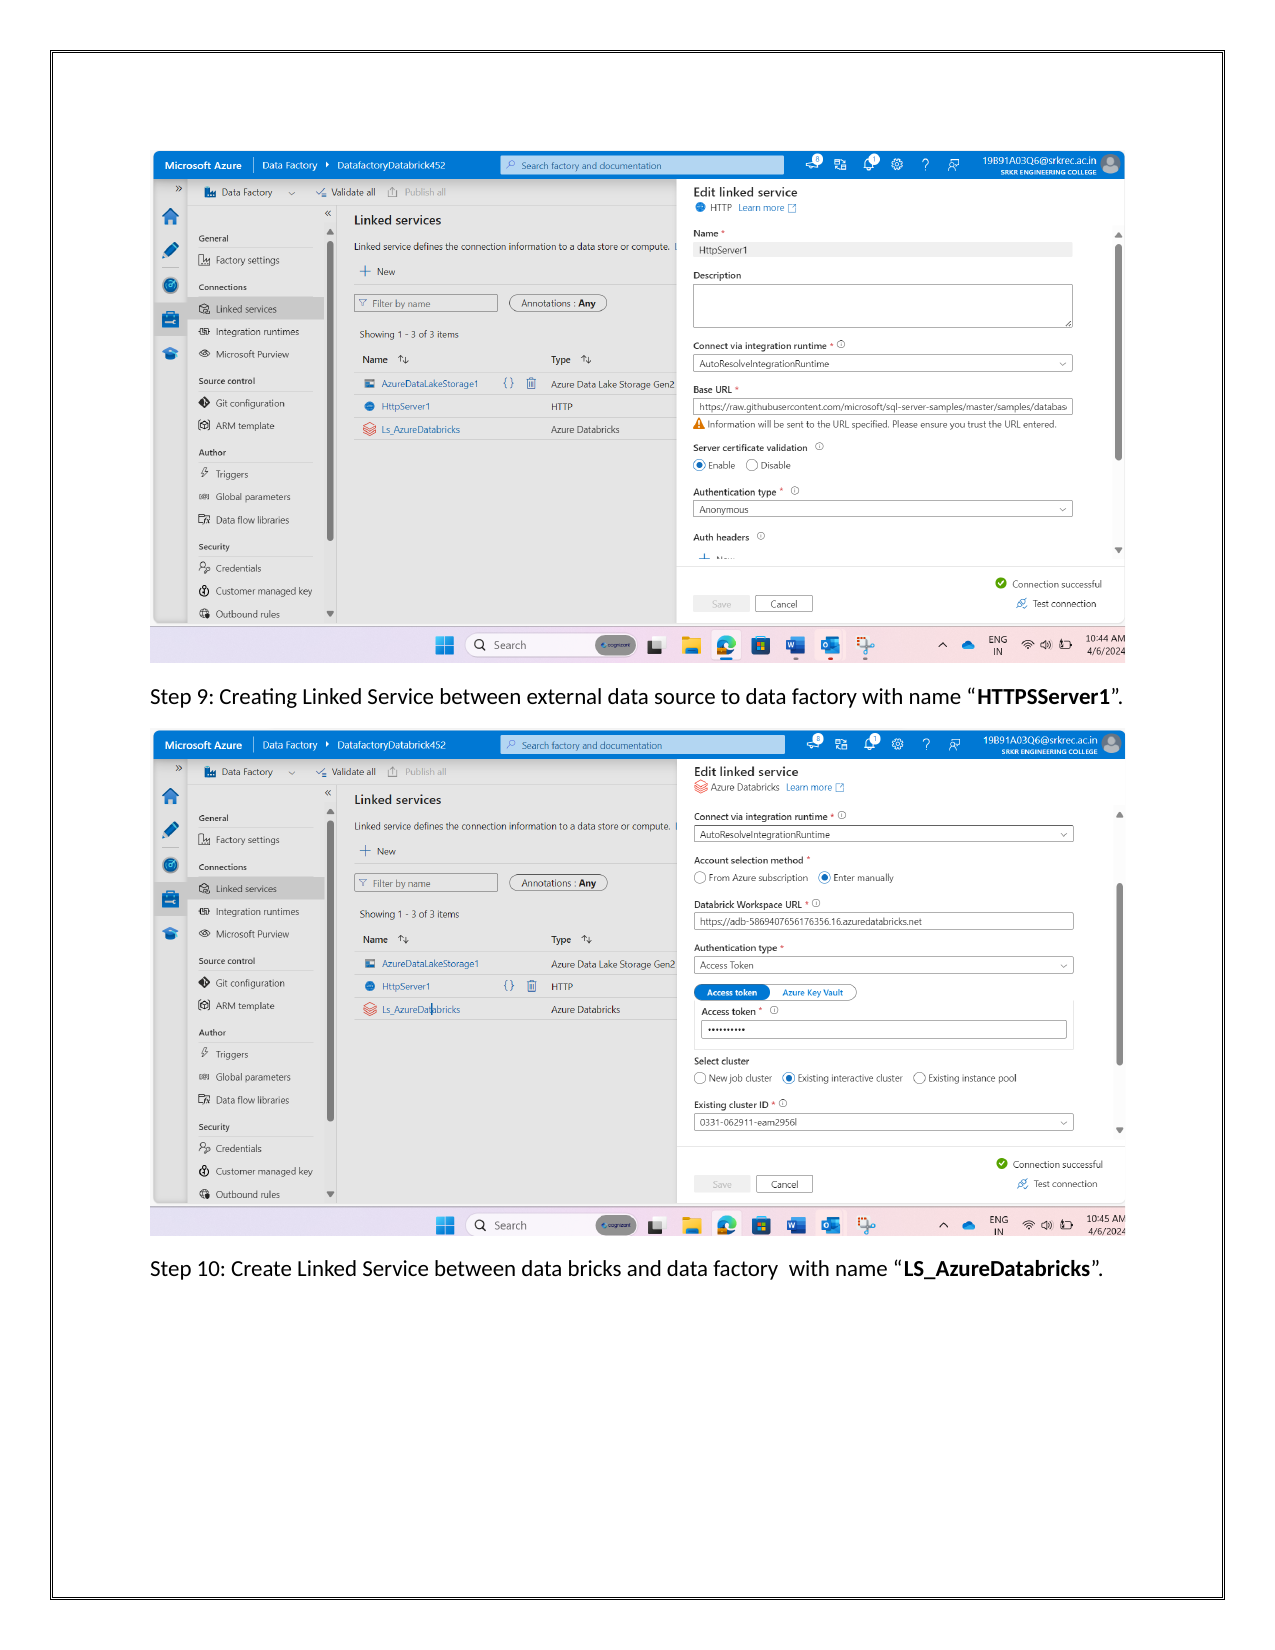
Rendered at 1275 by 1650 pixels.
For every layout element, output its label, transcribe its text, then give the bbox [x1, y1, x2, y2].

text Step 10: Create Linked Service between data bricks and data factory with name “LS_AzureDatabricks”. [150, 1254, 1125, 1282]
picture [150, 150, 1125, 663]
picture [150, 728, 1125, 1236]
text Step 9: Creating Linked Service between external data source to data factory with name “HTTPSServer1”. [150, 682, 1125, 710]
